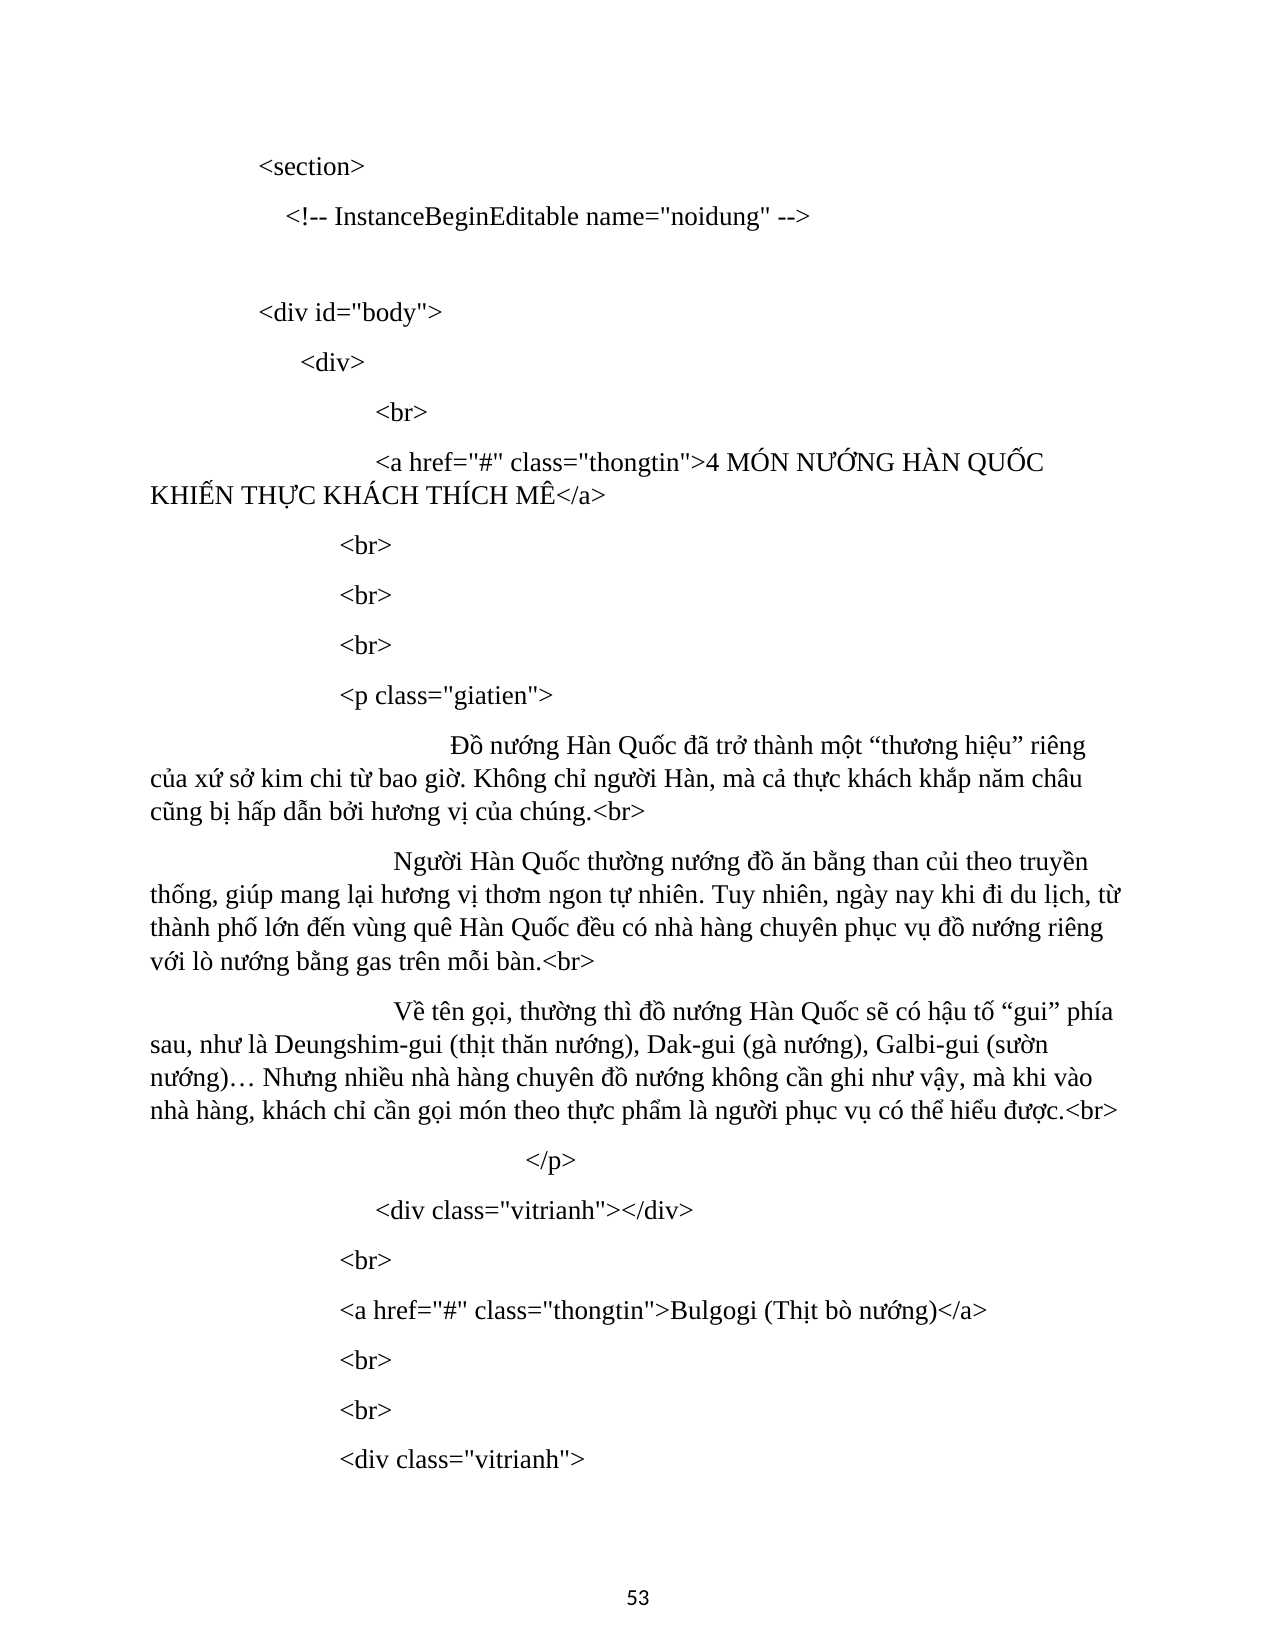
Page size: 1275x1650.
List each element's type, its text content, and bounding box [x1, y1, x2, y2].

text Về tên gọi, thường thì đồ nướng Hàn Quốc sẽ có hậu tố “gui” phía sau, như là Deungshim-gui (thịt thăn nướng), Dak-gui (gà nướng), Galbi-gui (sườn nướng)… Nhưng nhiều nhà hàng chuyên đồ nướng không cần ghi như vậy, mà khi vào nhà hàng, khách chỉ cần gọi món theo thực phẩm là người phục vụ có thể hiểu được.<br> [150, 995, 1125, 1126]
text <br> [150, 396, 1125, 427]
text <br> [150, 629, 1125, 660]
text <br> [150, 1244, 1125, 1275]
text <br> [150, 529, 1125, 560]
text <br> [150, 1394, 1125, 1425]
text Đồ nướng Hàn Quốc đã trở thành một “thương hiệu” riêng của xứ sở kim chi từ bao giờ. Không chỉ người Hàn, mà cả thực khách khắp năm châu cũng bị hấp dẫn bởi hương vị của chúng.<br> [150, 729, 1125, 826]
text <div class="vitrianh"> [150, 1444, 1125, 1475]
text </p> [150, 1144, 1125, 1175]
text <div> [150, 346, 1125, 377]
text <a href="#" class="thongtin">4 MÓN NƯỚNG HÀN QUỐC KHIẾN THỰC KHÁCH THÍCH MÊ</a> [150, 446, 1125, 510]
text <!-- InstanceBeginEditable name="noidung" --> [150, 200, 1125, 231]
text Người Hàn Quốc thường nướng đồ ăn bằng than củi theo truyền thống, giúp mang lại hương vị thơm ngon tự nhiên. Tuy nhiên, ngày nay khi đi du lịch, từ thành phố lớn đến vùng quê Hàn Quốc đều có nhà hàng chuyên phục vụ đồ nướng riêng với lò nướng bằng gas trên mỗi bàn.<br> [150, 845, 1125, 976]
text <a href="#" class="thongtin">Bulgogi (Thịt bò nướng)</a> [150, 1294, 1125, 1325]
text <p class="giatien"> [150, 679, 1125, 710]
text <br> [150, 1344, 1125, 1375]
text <br> [150, 579, 1125, 610]
text <section> [150, 150, 1125, 181]
text <div class="vitrianh"></div> [150, 1194, 1125, 1225]
text <div id="body"> [150, 296, 1125, 327]
